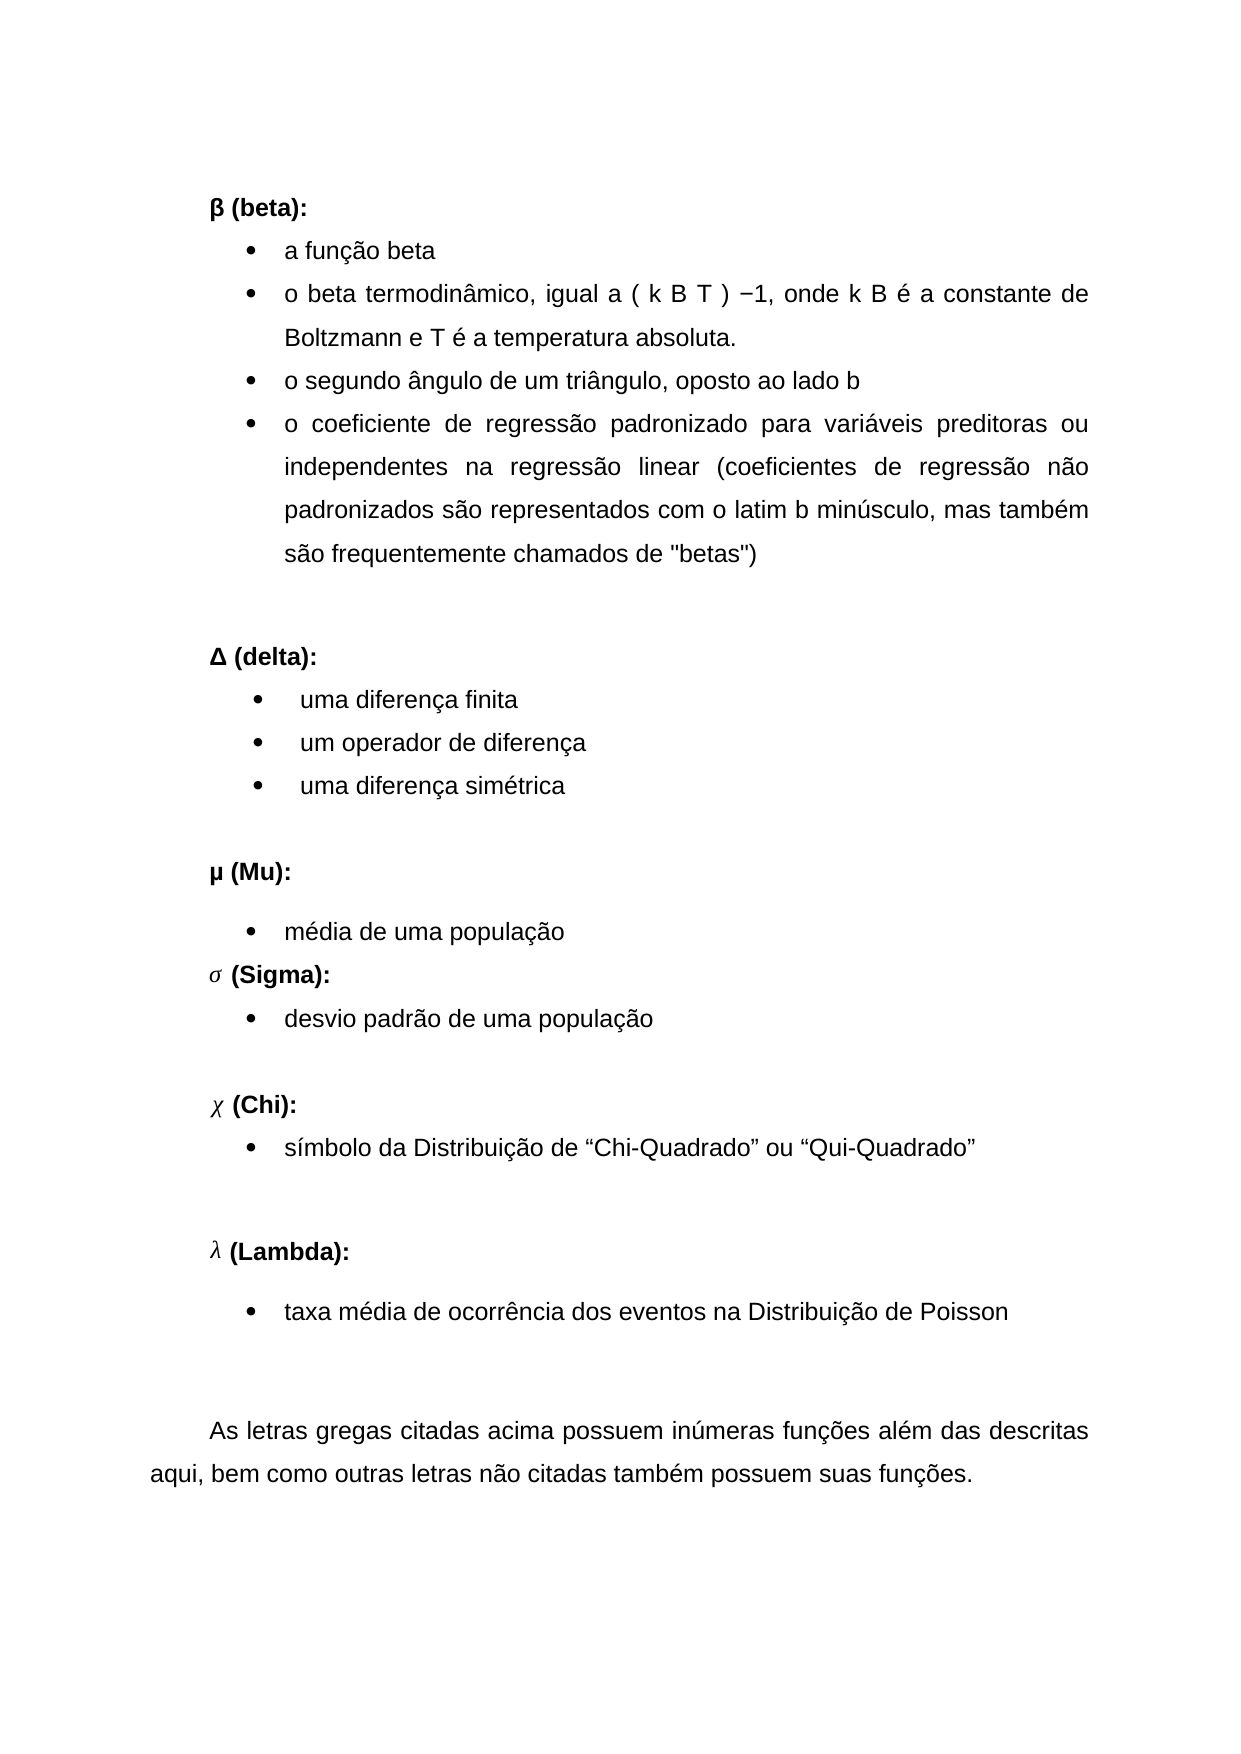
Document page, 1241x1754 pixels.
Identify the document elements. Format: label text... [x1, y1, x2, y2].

list símbolo da Distribuição de “Chi-Quadrado” ou “Qui-Quadrado” [247, 1133, 1090, 1162]
list o beta termodinâmico, igual a ( k B T ) −1, onde k B é a constante de Boltzmann e T é a temperatura absoluta. [247, 279, 1090, 351]
list média de uma população [247, 917, 1090, 946]
list um operador de diferença [225, 728, 1090, 757]
list desvio padrão de uma população [247, 1004, 1090, 1033]
list o coeficiente de regressão padronizado para variáveis preditoras ou independentes na regressão linear (coeficientes de regressão não padronizados são representados com o latim b minúsculo, mas também são frequentemente chamados de "betas") [247, 409, 1090, 567]
list a função beta [247, 236, 1090, 265]
list (Chi): [209, 1090, 1090, 1119]
list uma diferença simétrica [225, 771, 1090, 800]
text (Lambda): [209, 1236, 1090, 1265]
list uma diferença finita [225, 684, 1090, 713]
list (Sigma): [209, 960, 1090, 989]
text µ (Mu): [209, 857, 1090, 886]
list taxa média de ocorrência dos eventos na Distribuição de Poisson [247, 1296, 1090, 1325]
text Δ (delta): [150, 641, 1090, 670]
text As letras gregas citadas acima possuem inúmeras funções além das descritas aqui, bem como outras letras não citadas também possuem suas funções. [150, 1416, 1090, 1488]
text β (beta): [150, 193, 1090, 222]
list o segundo ângulo de um triângulo, oposto ao lado b [247, 366, 1090, 395]
